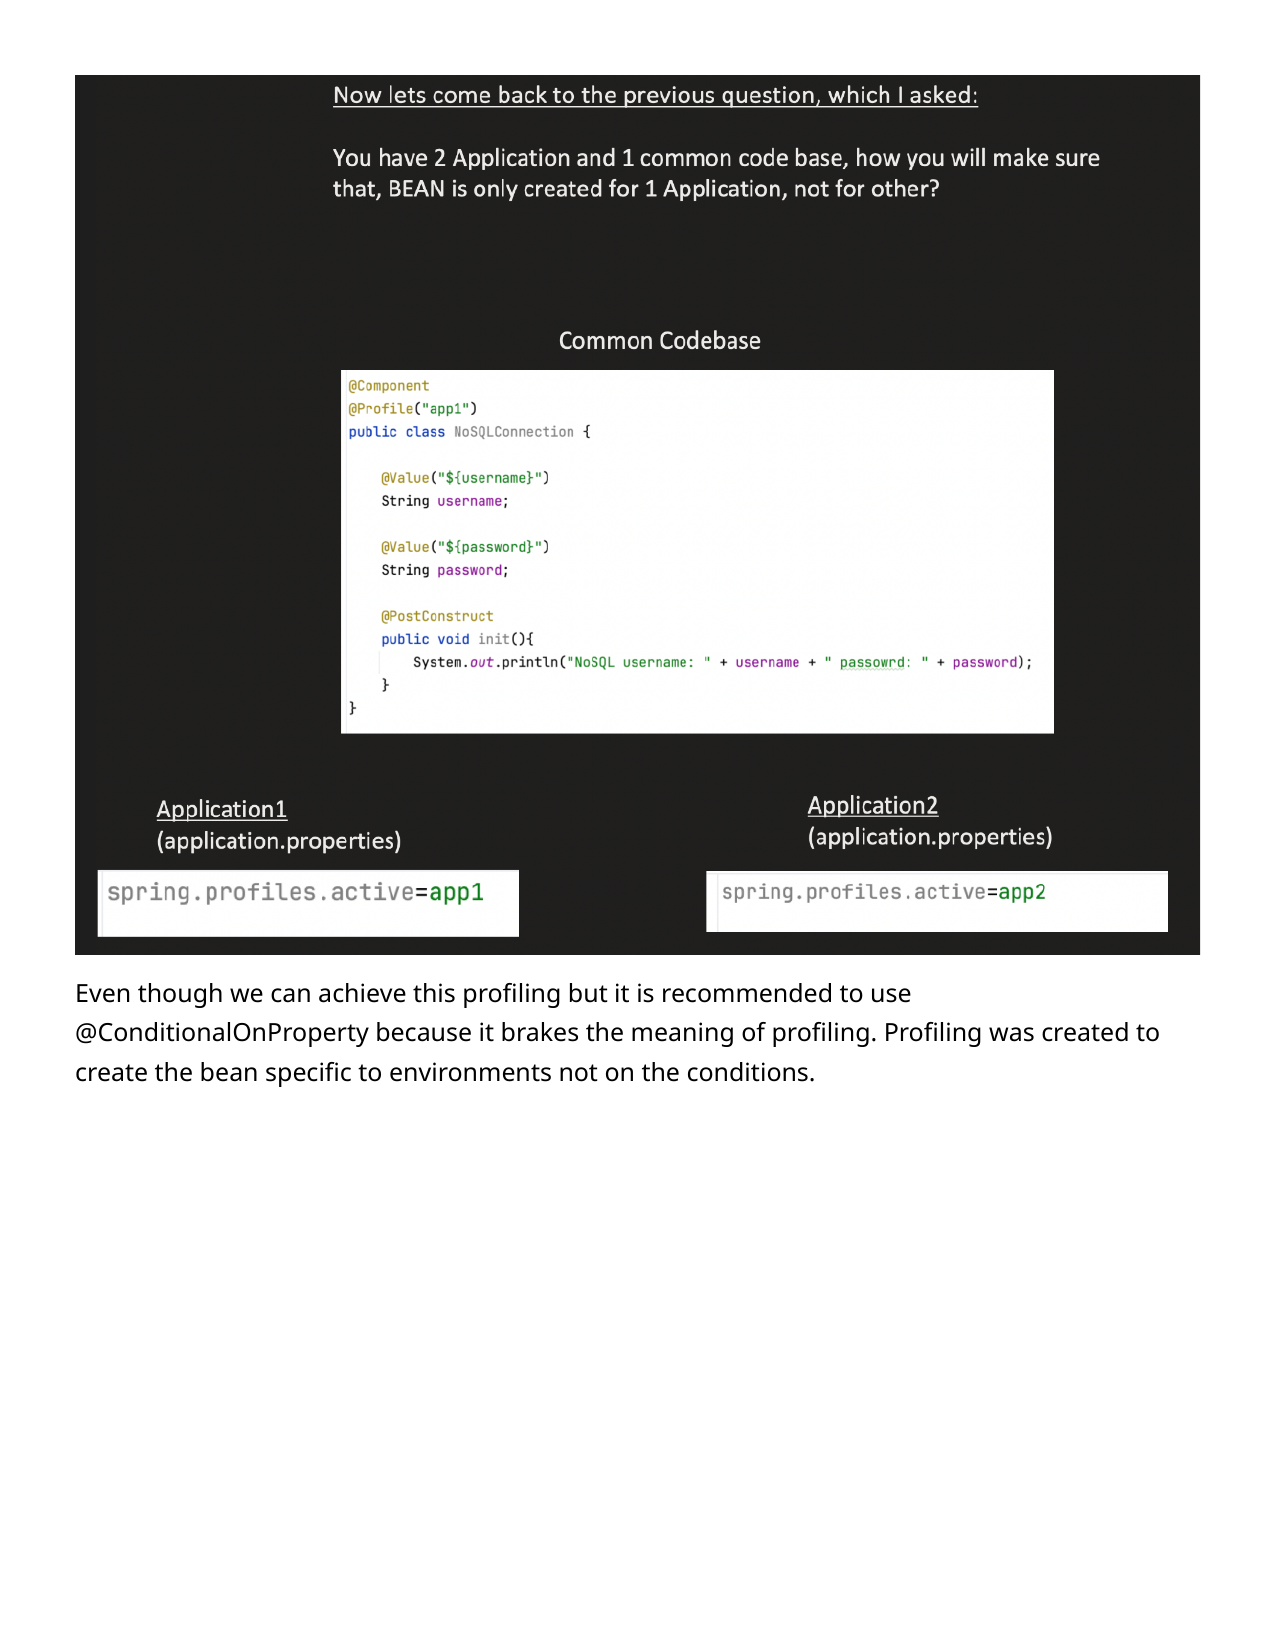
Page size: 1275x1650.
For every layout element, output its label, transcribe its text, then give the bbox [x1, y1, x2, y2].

picture [75, 75, 1200, 955]
text Even though we can achieve this profiling but it is recommended to use @ConditionalOnProperty because it brakes the meaning of profiling. Profiling was created to create the bean specific to environments not on the conditions. [75, 976, 1200, 1088]
